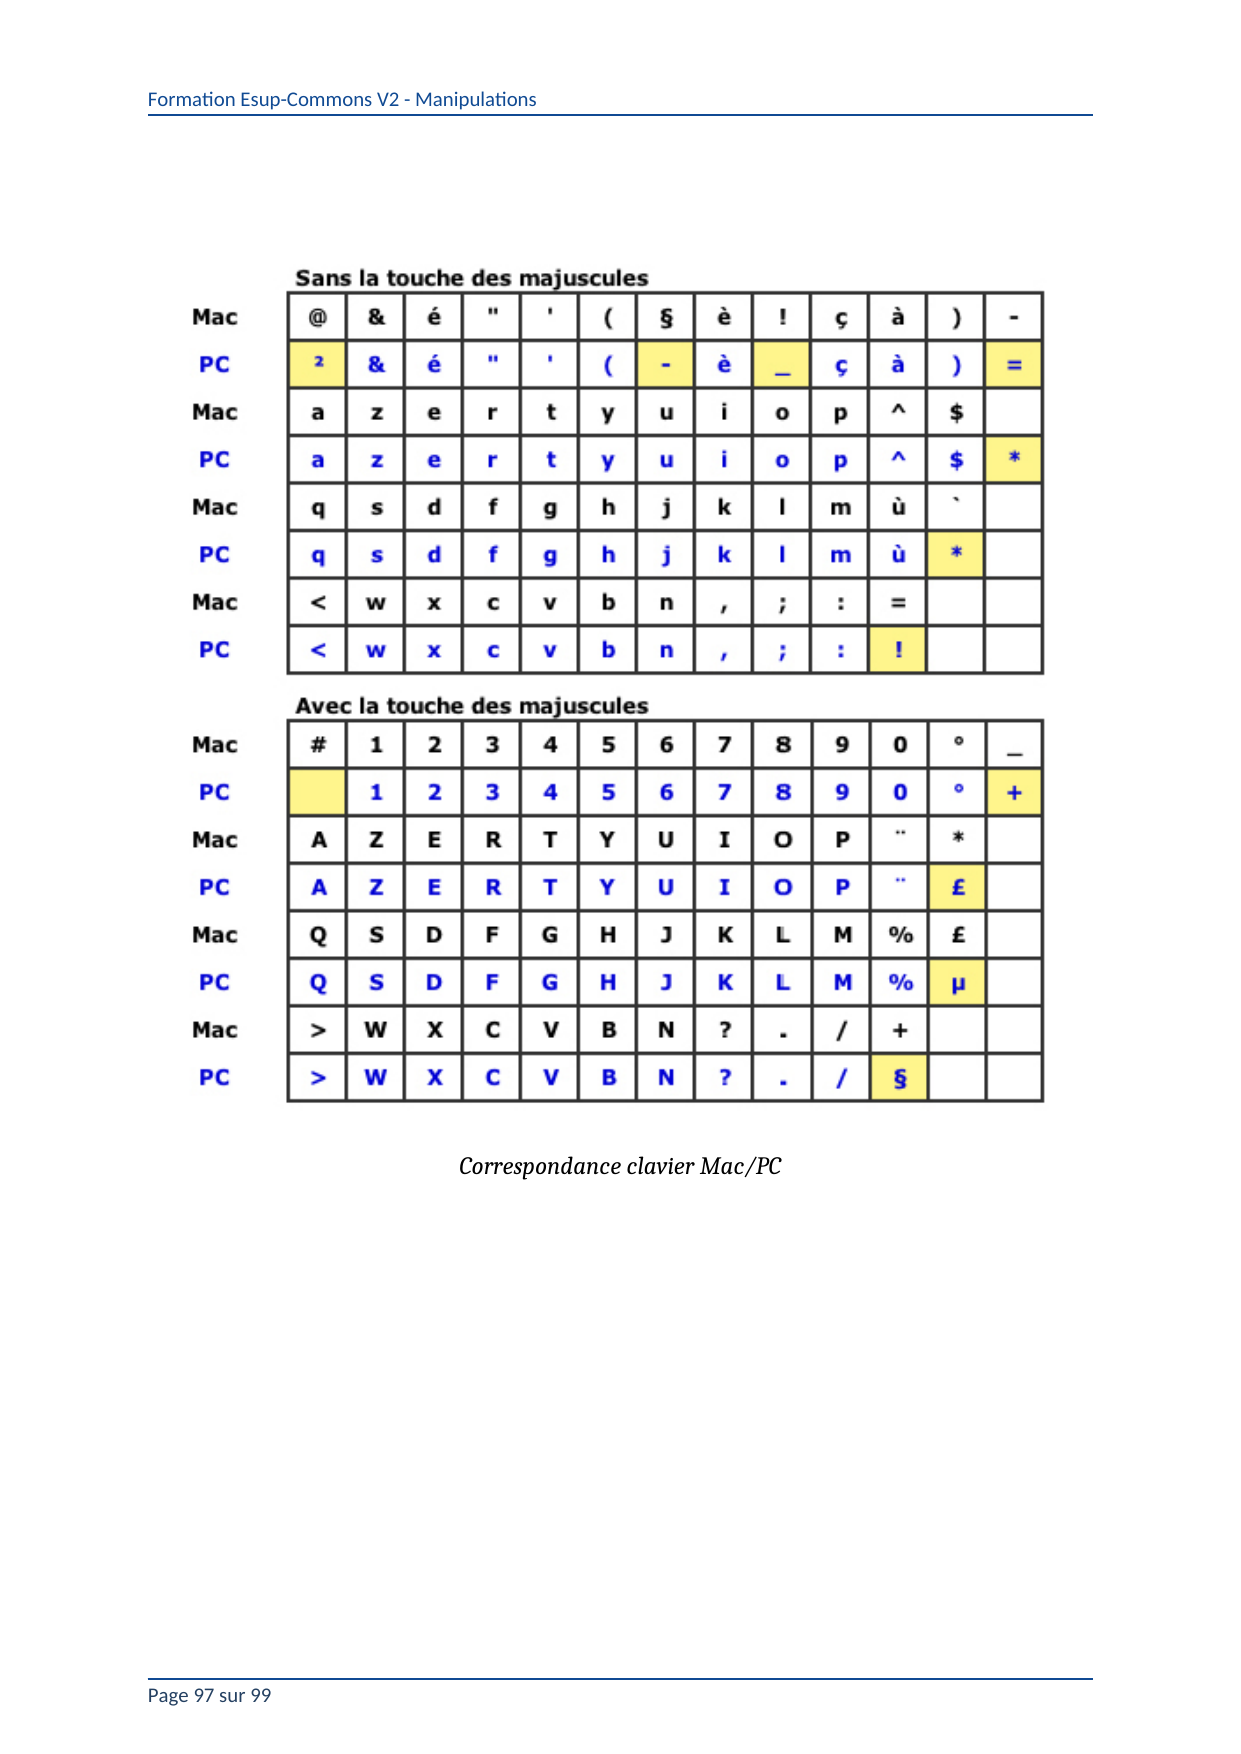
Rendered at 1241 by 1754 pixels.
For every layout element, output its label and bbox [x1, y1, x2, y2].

picture [148, 252, 1092, 1140]
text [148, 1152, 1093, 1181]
